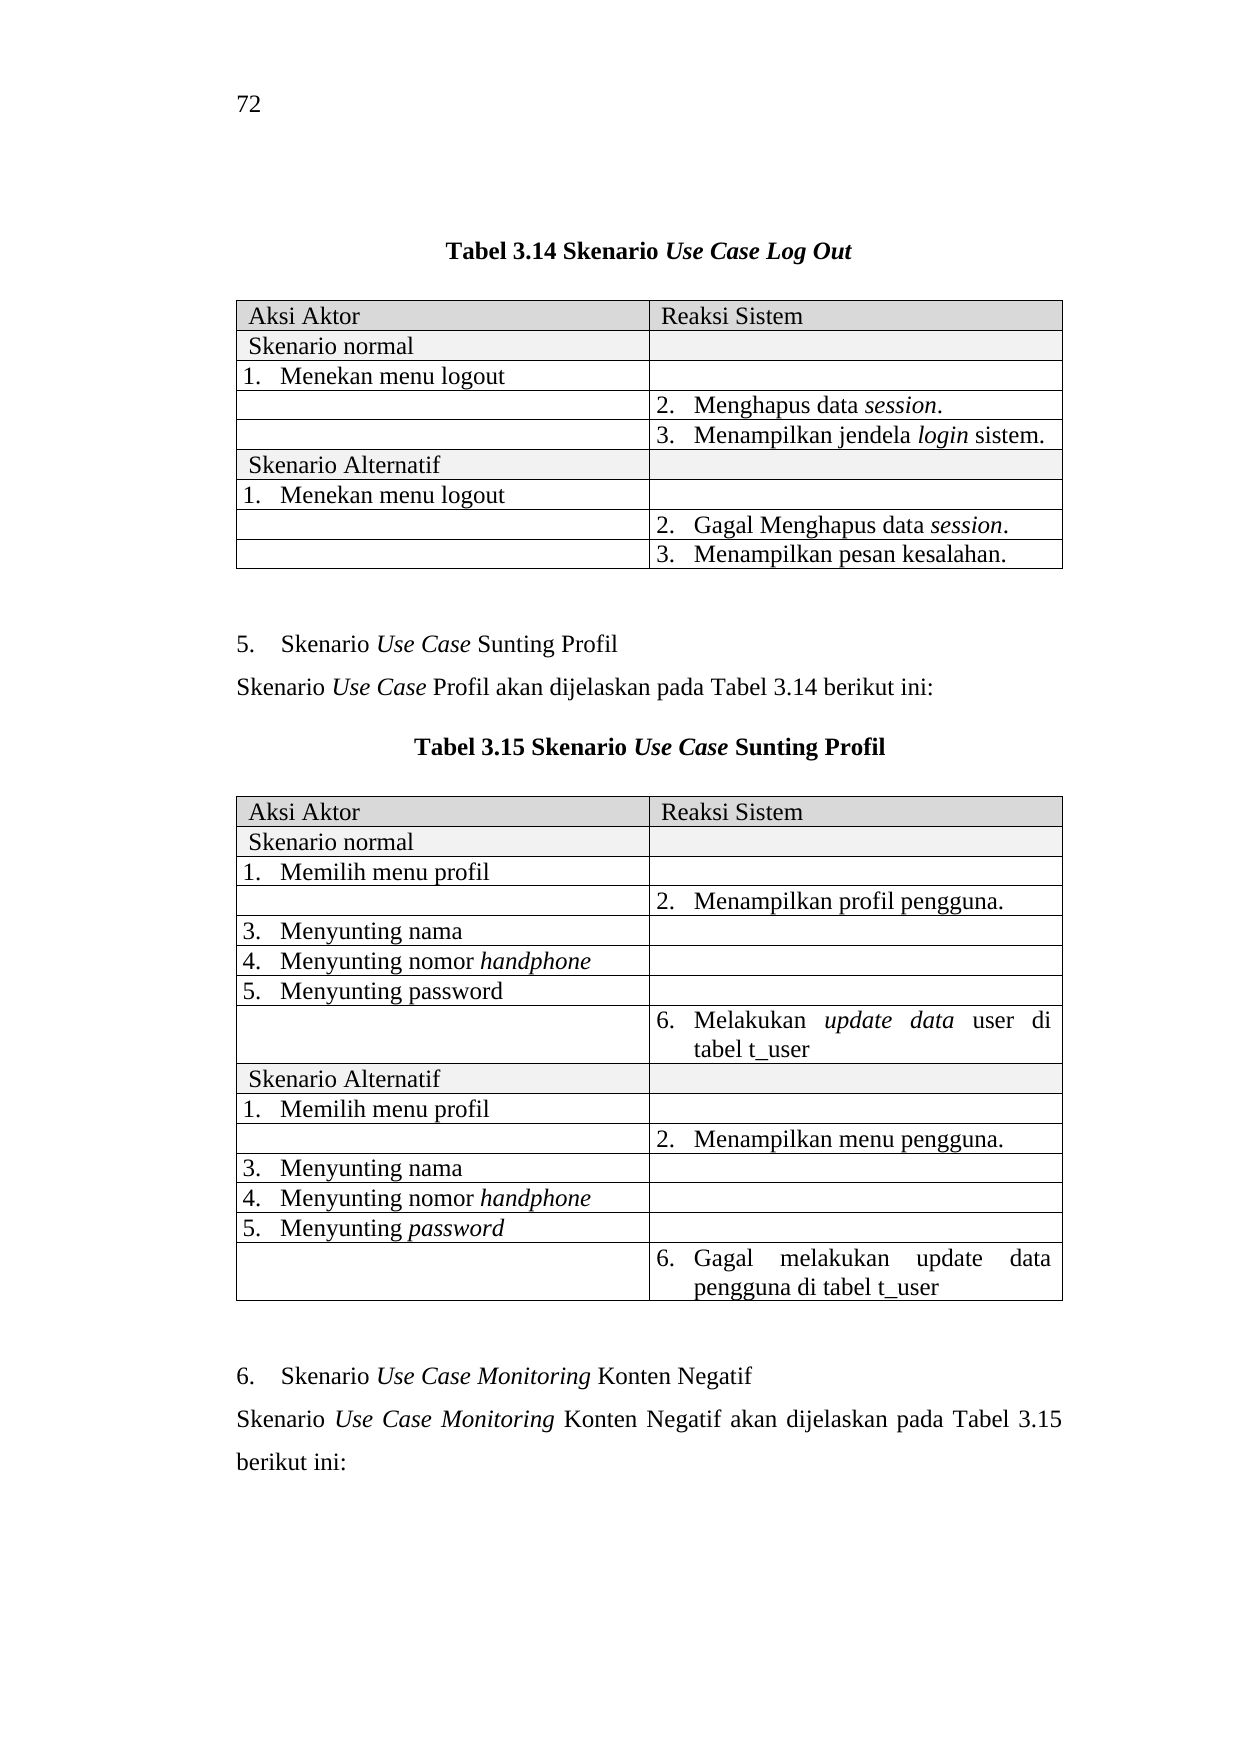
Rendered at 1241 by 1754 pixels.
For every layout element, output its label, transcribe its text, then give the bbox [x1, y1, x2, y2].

table_cell Menekan menu logout [237, 480, 649, 509]
table_cell Memilih menu profil [237, 1094, 649, 1123]
table_cell Menampilkan menu pengguna. [650, 1124, 1062, 1152]
table_cell Skenario normal [237, 331, 649, 360]
table_cell [237, 1243, 649, 1300]
table_cell [650, 480, 1062, 509]
table_cell [237, 420, 649, 449]
table_cell [650, 1094, 1062, 1123]
table_cell [650, 1154, 1062, 1182]
table_cell [650, 1183, 1062, 1212]
table_cell Skenario normal [237, 827, 649, 856]
table_cell Skenario Alternatif [237, 1064, 649, 1093]
table_header Reaksi Sistem [650, 301, 1062, 330]
table_cell [237, 1006, 649, 1063]
table_cell Menyunting nomor handphone [237, 946, 649, 975]
table_cell [650, 857, 1062, 885]
text Skenario Use Case Profil akan dijelaskan pada Tabel 3.14 berikut ini: [236, 672, 1063, 701]
table_cell [237, 510, 649, 538]
table_cell Menampilkan jendela login sistem. [650, 420, 1062, 449]
table_cell Menyunting nama [237, 916, 649, 945]
table_header Reaksi Sistem [650, 797, 1062, 826]
table_cell Skenario Alternatif [237, 450, 649, 479]
table_cell Gagal melakukan update data pengguna di tabel t_user [650, 1243, 1062, 1300]
table_cell [237, 1124, 649, 1152]
table_cell [650, 976, 1062, 1004]
list Skenario Use Case Sunting Profil [236, 629, 1063, 658]
table_cell [650, 1064, 1062, 1093]
table_cell [650, 450, 1062, 479]
table_cell Memilih menu profil [237, 857, 649, 885]
table_cell Menampilkan profil pengguna. [650, 886, 1062, 915]
table_cell [237, 886, 649, 915]
table_cell [650, 361, 1062, 389]
table_cell [237, 540, 649, 568]
text Skenario Use Case Monitoring Konten Negatif akan dijelaskan pada Tabel 3.15 berikut ini: [236, 1404, 1063, 1476]
table_header Aksi Aktor [237, 797, 649, 826]
table_cell Menyunting nama [237, 1154, 649, 1182]
table_cell [237, 391, 649, 419]
table_cell [650, 946, 1062, 975]
table_cell Melakukan update data user di tabel t_user [650, 1006, 1062, 1063]
table_cell Menampilkan pesan kesalahan. [650, 540, 1062, 568]
table_cell Menyunting nomor handphone [237, 1183, 649, 1212]
table_cell [650, 331, 1062, 360]
table_header Aksi Aktor [237, 301, 649, 330]
table_cell [650, 1213, 1062, 1242]
table_cell Menyunting password [237, 1213, 649, 1242]
table_cell [650, 827, 1062, 856]
table_cell Menghapus data session. [650, 391, 1062, 419]
table_cell Gagal Menghapus data session. [650, 510, 1062, 538]
list Skenario Use Case Monitoring Konten Negatif [236, 1361, 1063, 1390]
table_cell Menyunting password [237, 976, 649, 1004]
table_cell Menekan menu logout [237, 361, 649, 389]
table_cell [650, 916, 1062, 945]
